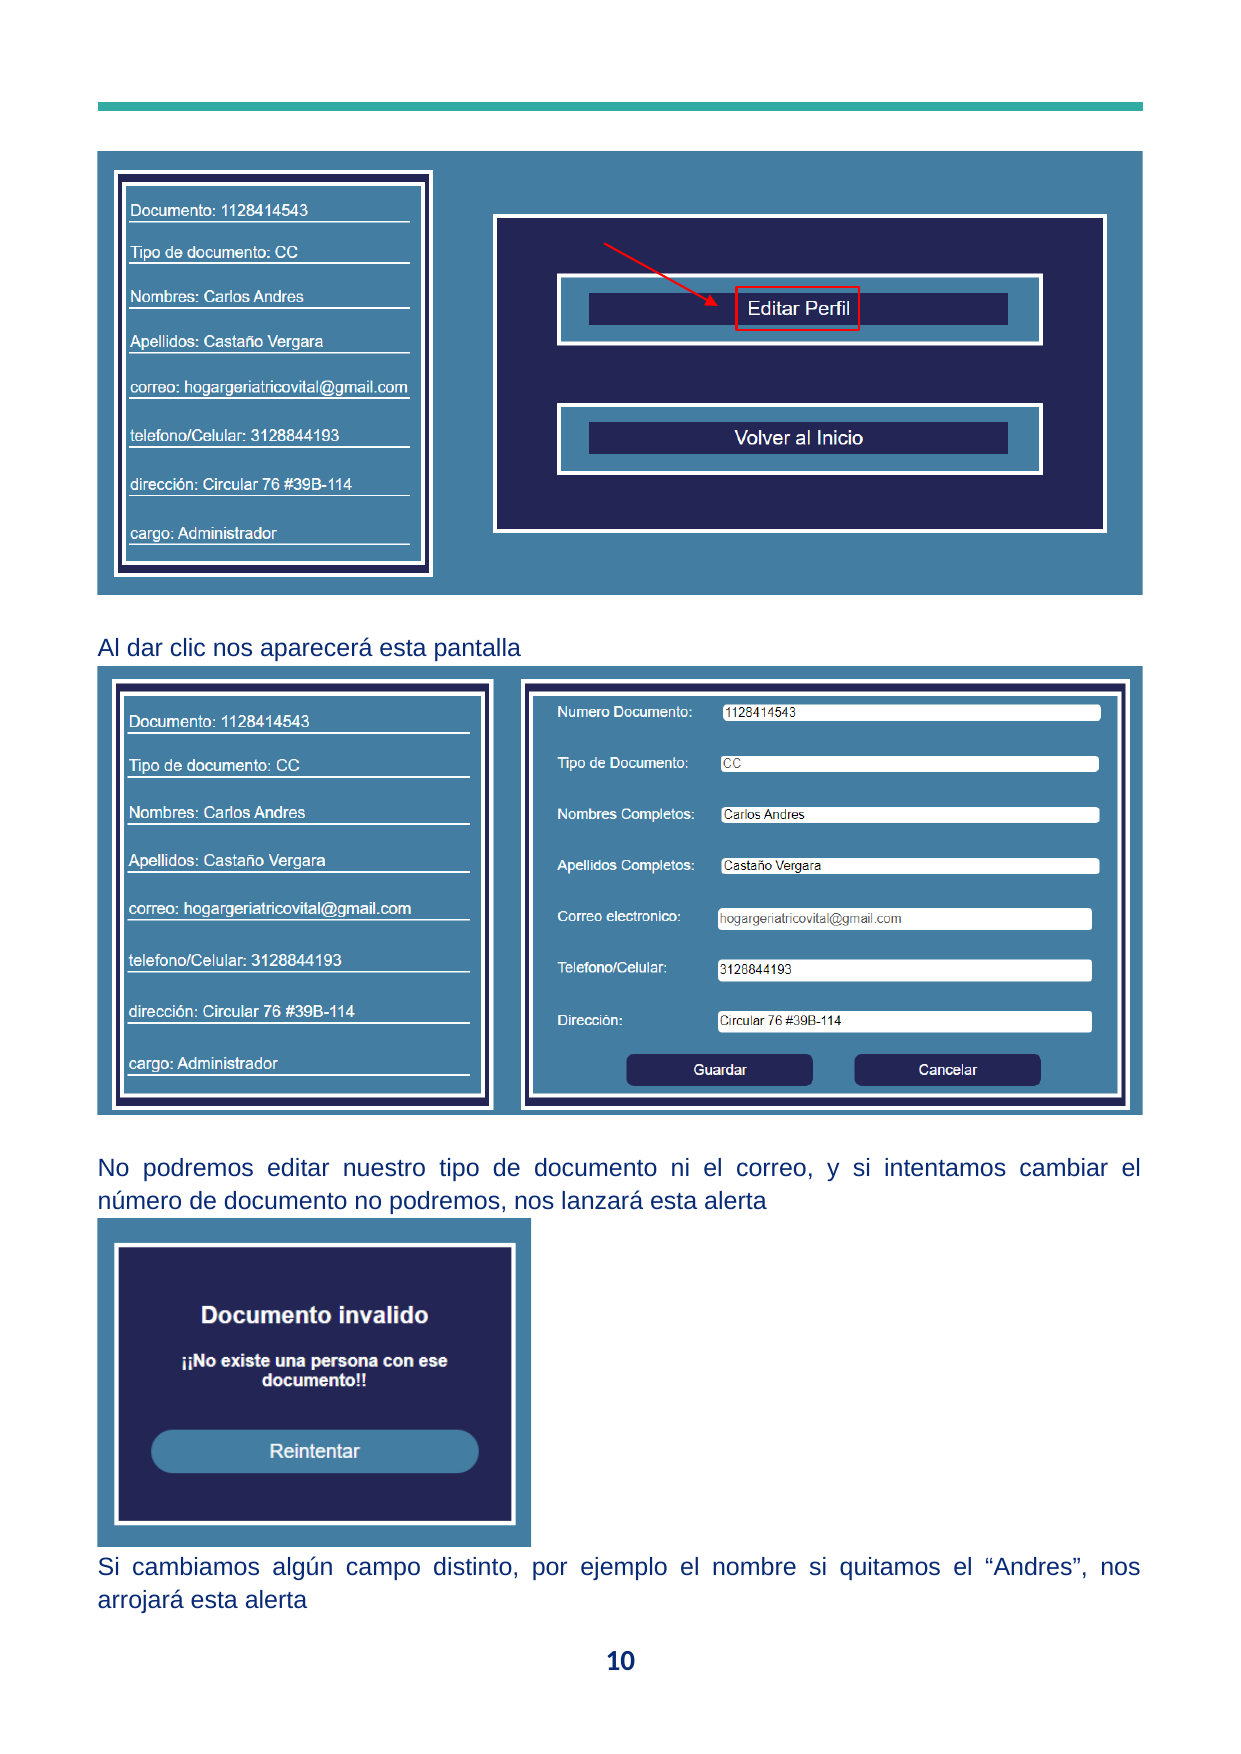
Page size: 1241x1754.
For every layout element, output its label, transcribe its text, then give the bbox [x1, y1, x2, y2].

picture [97, 666, 1143, 1115]
picture [97, 1218, 532, 1547]
text Al dar clic nos aparecerá esta pantalla [97, 633, 1143, 662]
text Si cambiamos algún campo distinto, por ejemplo el nombre si quitamos el “Andres”, nos arrojará esta alerta [97, 1552, 1143, 1614]
picture [97, 151, 1143, 595]
text No podremos editar nuestro tipo de documento ni el correo, y si intentamos cambiar el número de documento no podremos, nos lanzará esta alerta [97, 1153, 1143, 1215]
